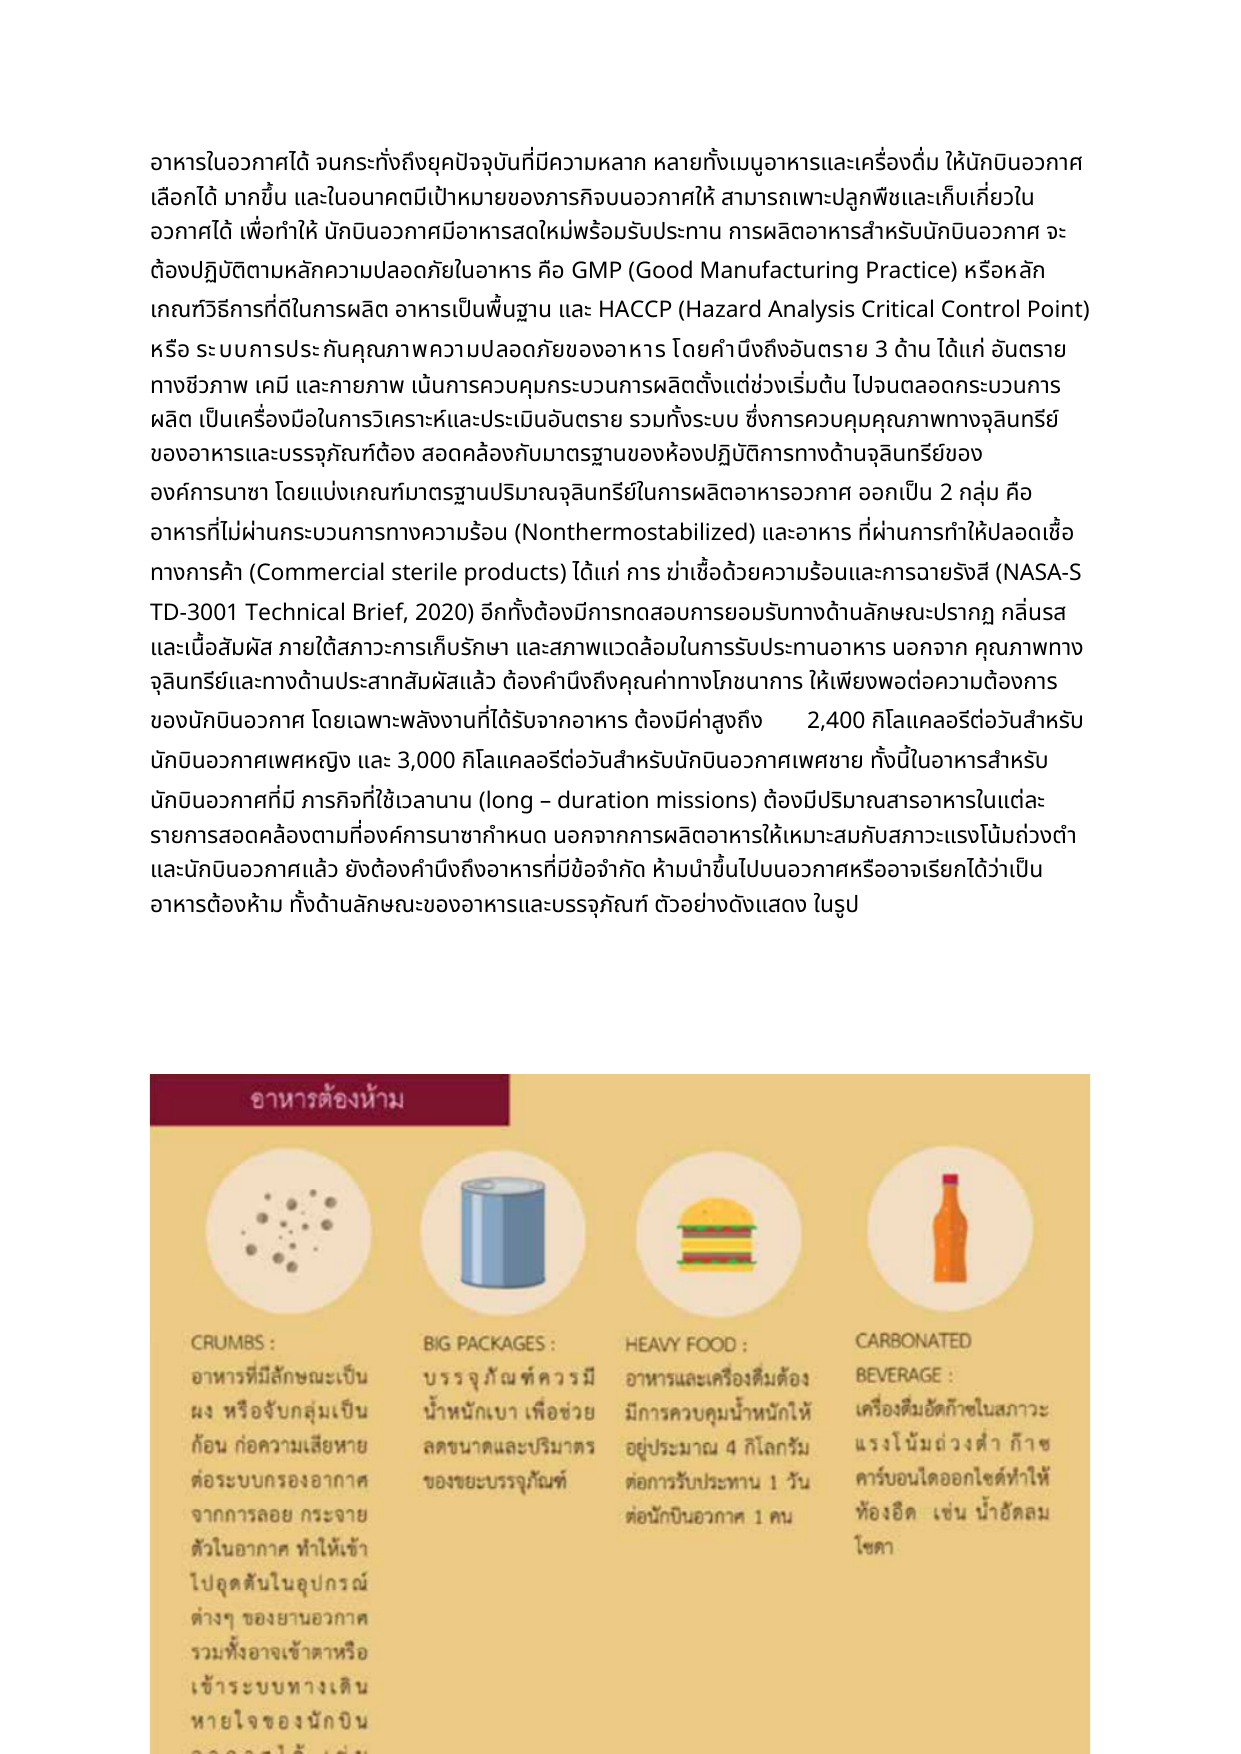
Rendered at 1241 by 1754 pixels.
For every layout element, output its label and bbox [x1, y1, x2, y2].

picture [149, 1074, 1091, 1754]
text [150, 150, 1090, 922]
